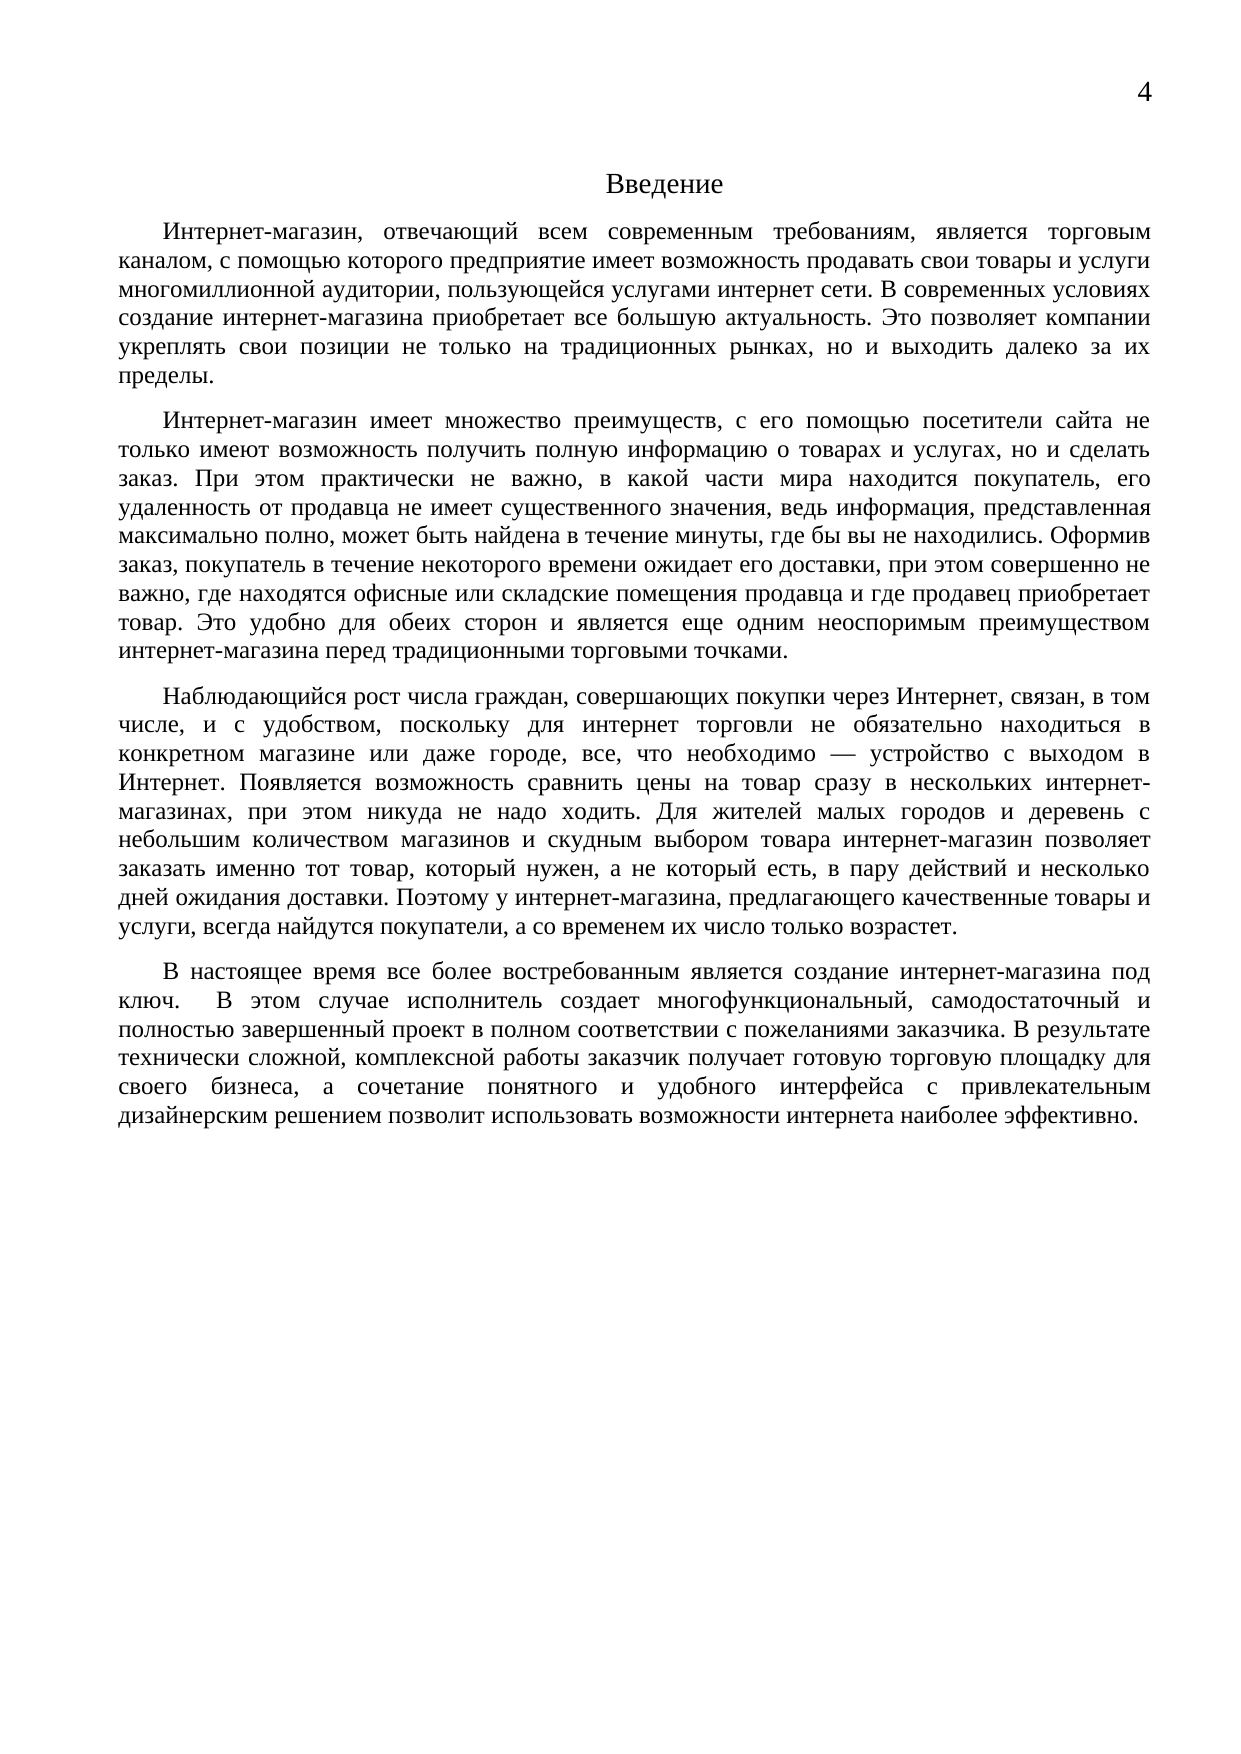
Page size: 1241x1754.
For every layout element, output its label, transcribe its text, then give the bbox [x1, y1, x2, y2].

text Наблюдающийся рост числа граждан, совершающих покупки через Интернет, связан, в том числе, и с удобством, поскольку для интернет торговли не обязательно находиться в конкретном магазине или даже городе, все, что необходимо — устройство с выходом в Интернет. Появляется возможность сравнить цены на товар сразу в нескольких интернет-магазинах, при этом никуда не надо ходить. Для жителей малых городов и деревень с небольшим количеством магазинов и скудным выбором товара интернет-магазин позволяет заказать именно тот товар, который нужен, а не который есть, в пару действий и несколько дней ожидания доставки. Поэтому у интернет-магазина, предлагающего качественные товары и услуги, всегда найдутся покупатели, а со временем их число только возрастет. [118, 681, 1152, 939]
text Интернет-магазин, отвечающий всем современным требованиям, является торговым каналом, с помощью которого предприятие имеет возможность продавать свои товары и услуги многомиллионной аудитории, пользующейся услугами интернет сети. В современных условиях создание интернет-магазина приобретает все большую актуальность. Это позволяет компании укреплять свои позиции не только на традиционных рынках, но и выходить далеко за их пределы. [118, 216, 1152, 389]
text В настоящее время все более востребованным является создание интернет-магазина под ключ. В этом случае исполнитель создает многофункциональный, самодостаточный и полностью завершенный проект в полном соответствии с пожеланиями заказчика. В результате технически сложной, комплексной работы заказчик получает готовую торговую площадку для своего бизнеса, а сочетание понятного и удобного интерфейса с привлекательным дизайнерским решением позволит использовать возможности интернета наиболее эффективно. [118, 956, 1152, 1129]
subtitle Введение [177, 166, 1152, 199]
text Интернет-магазин имеет множество преимуществ, с его помощью посетители сайта не только имеют возможность получить полную информацию о товарах и услугах, но и сделать заказ. При этом практически не важно, в какой части мира находится покупатель, его удаленность от продавца не имеет существенного значения, ведь информация, представленная максимально полно, может быть найдена в течение минуты, где бы вы не находились. Оформив заказ, покупатель в течение некоторого времени ожидает его доставки, при этом совершенно не важно, где находятся офисные или складские помещения продавца и где продавец приобретает товар. Это удобно для обеих сторон и является еще одним неоспоримым преимуществом интернет-магазина перед традиционными торговыми точками. [118, 405, 1152, 664]
